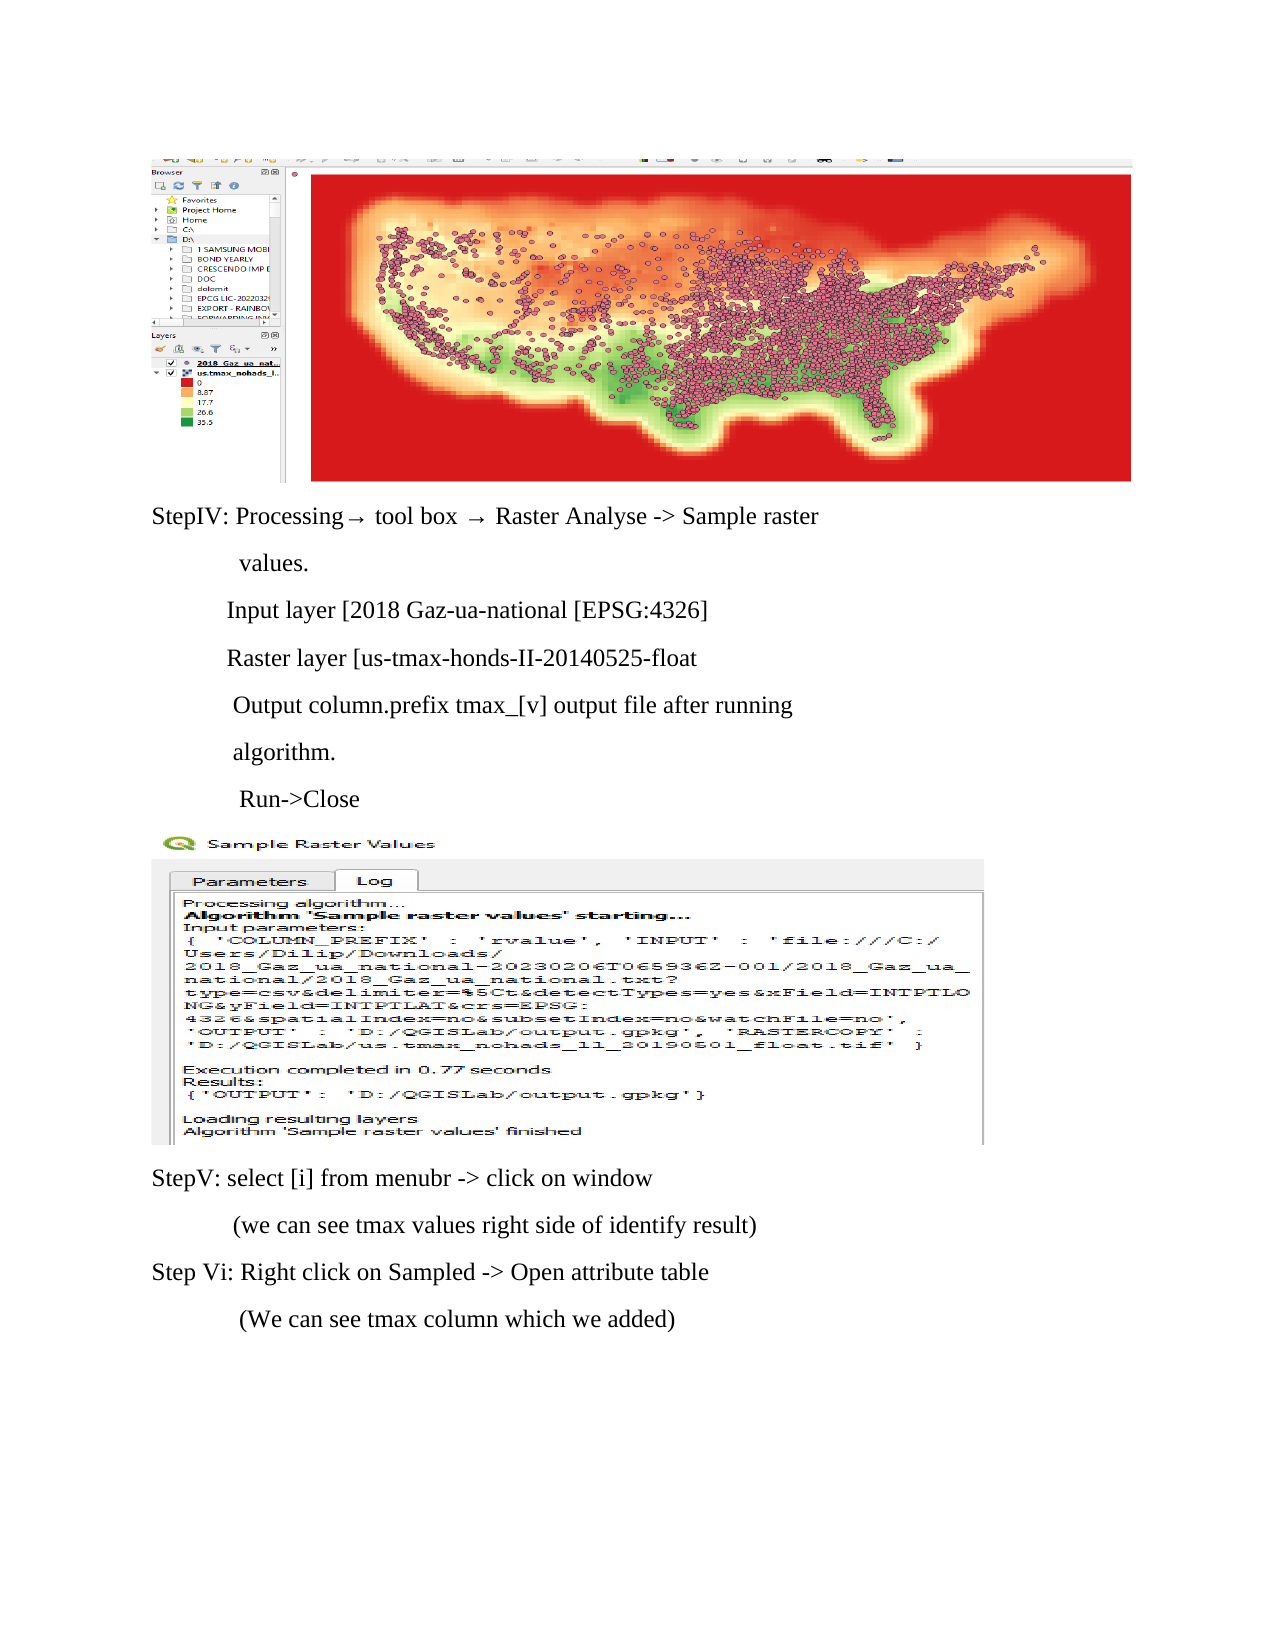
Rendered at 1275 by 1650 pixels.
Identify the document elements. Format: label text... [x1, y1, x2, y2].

text (We can see tmax column which we added) [151, 1304, 1125, 1333]
text Output column.prefix tmax_[v] output file after running [151, 690, 1125, 719]
picture [151, 831, 985, 1145]
text Raster layer [us-tmax-honds-II-20140525-float [151, 643, 1125, 672]
text Run->Close [151, 784, 1125, 813]
text (we can see tmax values right side of identify result) [151, 1210, 1125, 1239]
text algorithm. [151, 737, 1125, 766]
text values. [151, 548, 1125, 577]
text Input layer [2018 Gaz-ua-national [EPSG:4326] [151, 596, 1125, 624]
picture [151, 159, 1133, 483]
text Step Vi: Right click on Sampled -> Open attribute table [151, 1257, 1125, 1286]
text StepIV: Processing→ tool box → Raster Analyse -> Sample raster [151, 501, 1125, 530]
text StepV: select [i] from menubr -> click on window [151, 1163, 1125, 1192]
